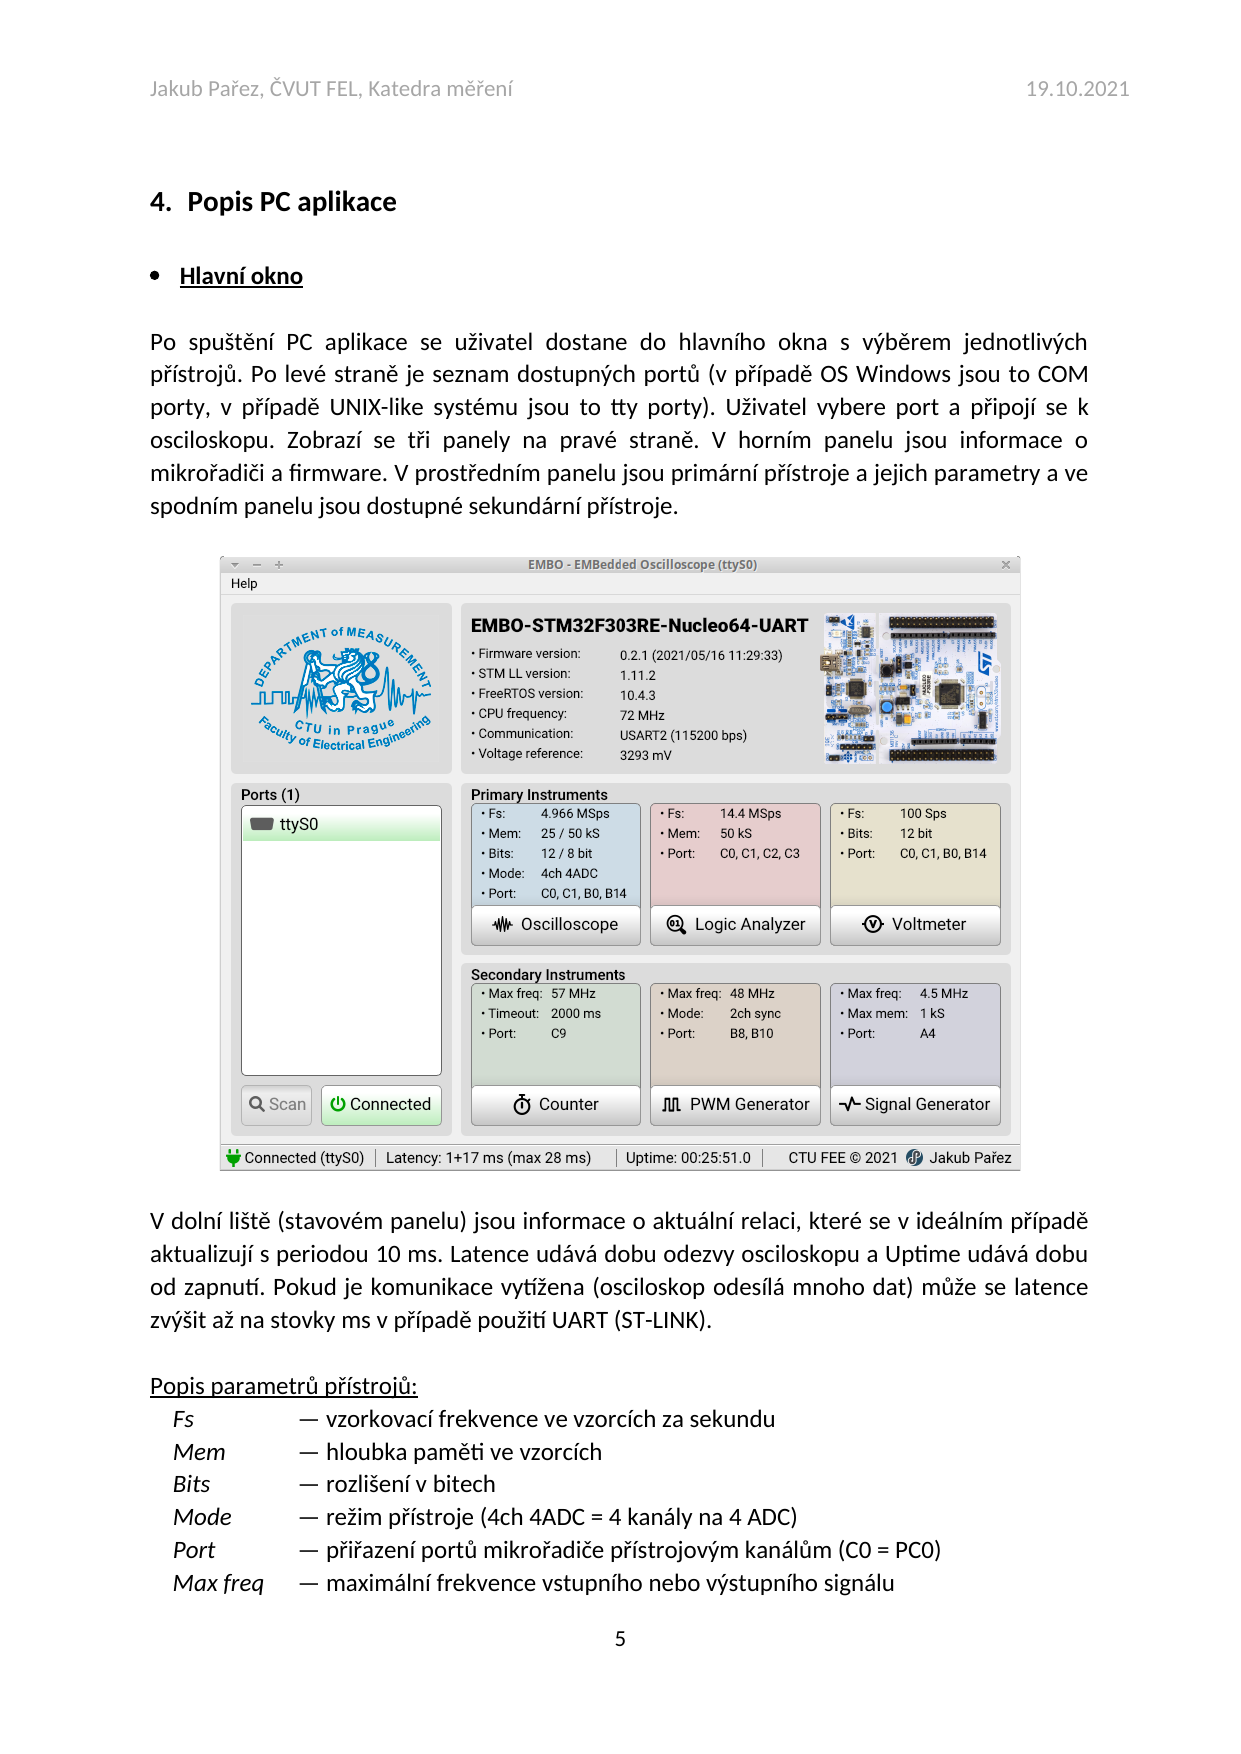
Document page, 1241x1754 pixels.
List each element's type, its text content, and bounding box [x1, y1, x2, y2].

text Popis parametrů přístrojů: [150, 1370, 1090, 1400]
text Mem — hloubka paměti ve vzorcích [150, 1436, 1090, 1466]
text V dolní liště (stavovém panelu) jsou informace o aktuální relaci, které se v ideálním případě aktualizují s periodou 10 ms. Latence udává dobu odezvy osciloskopu a Uptime udává dobu od zapnutí. Pokud je komunikace vytížena (osciloskop odesílá mnoho dat) může se latence zvýšit až na stovky ms v případě použití UART (ST-LINK). [150, 1205, 1090, 1334]
list Popis PC aplikace [150, 183, 1090, 218]
picture [219, 556, 1021, 1171]
list Hlavní okno [150, 260, 1090, 290]
text Mode — režim přístroje (4ch 4ADC = 4 kanály na 4 ADC) [150, 1501, 1090, 1532]
text Bits — rozlišení v bitech [150, 1468, 1090, 1499]
text Port — přiřazení portů mikrořadiče přístrojovým kanálům (C0 = PC0) [150, 1534, 1090, 1565]
text Fs — vzorkovací frekvence ve vzorcích za sekundu [150, 1403, 1090, 1433]
text Po spuštění PC aplikace se uživatel dostane do hlavního okna s výběrem jednotlivých přístrojů. Po levé straně je seznam dostupných portů (v případě OS Windows jsou to COM porty, v případě UNIX-like systému jsou to tty porty). Uživatel vybere port a připojí se k osciloskopu. Zobrazí se tři panely na pravé straně. V horním panelu jsou informace o mikrořadiči a firmware. V prostředním panelu jsou primární přístroje a jejich parametry a ve spodním panelu jsou dostupné sekundární přístroje. [150, 326, 1090, 521]
text Max freq — maximální frekvence vstupního nebo výstupního signálu [150, 1567, 1090, 1598]
